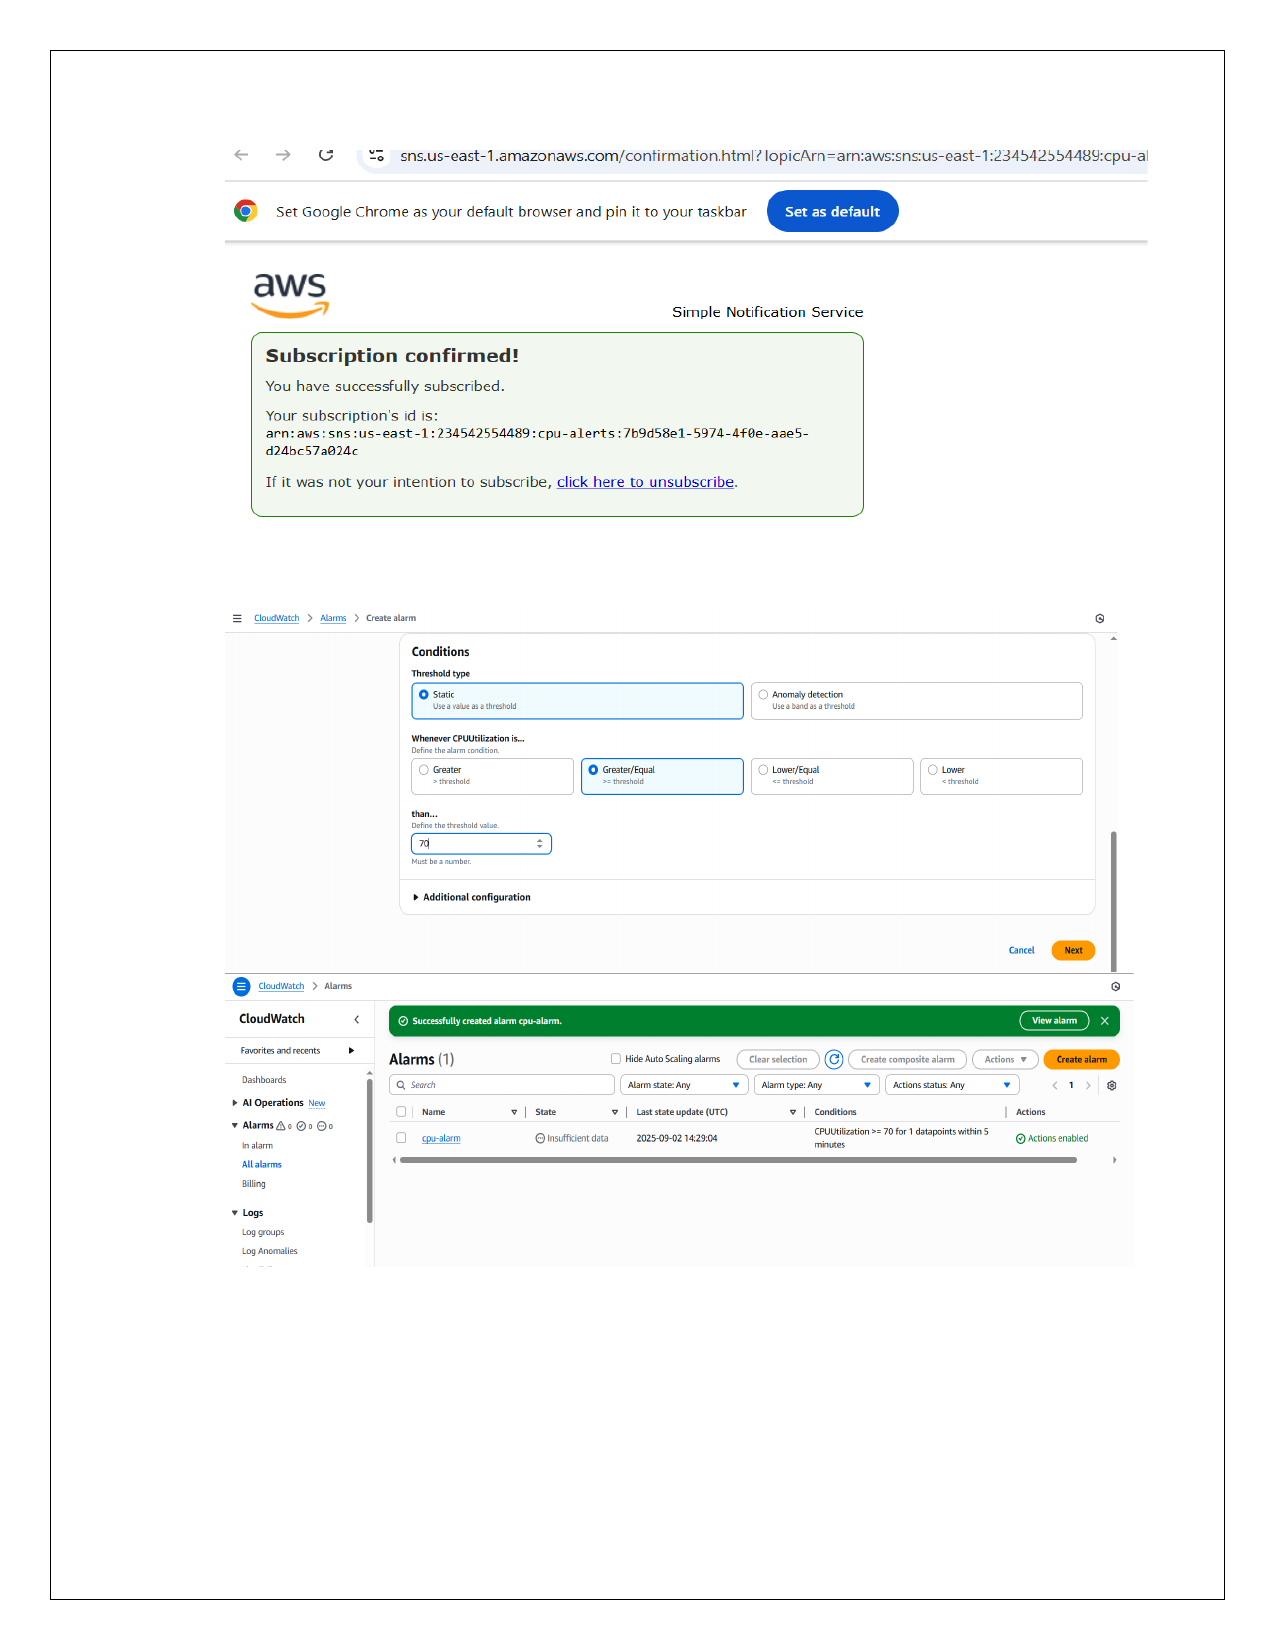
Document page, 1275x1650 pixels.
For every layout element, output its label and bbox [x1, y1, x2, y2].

picture [225, 973, 1134, 1267]
picture [225, 150, 1148, 972]
